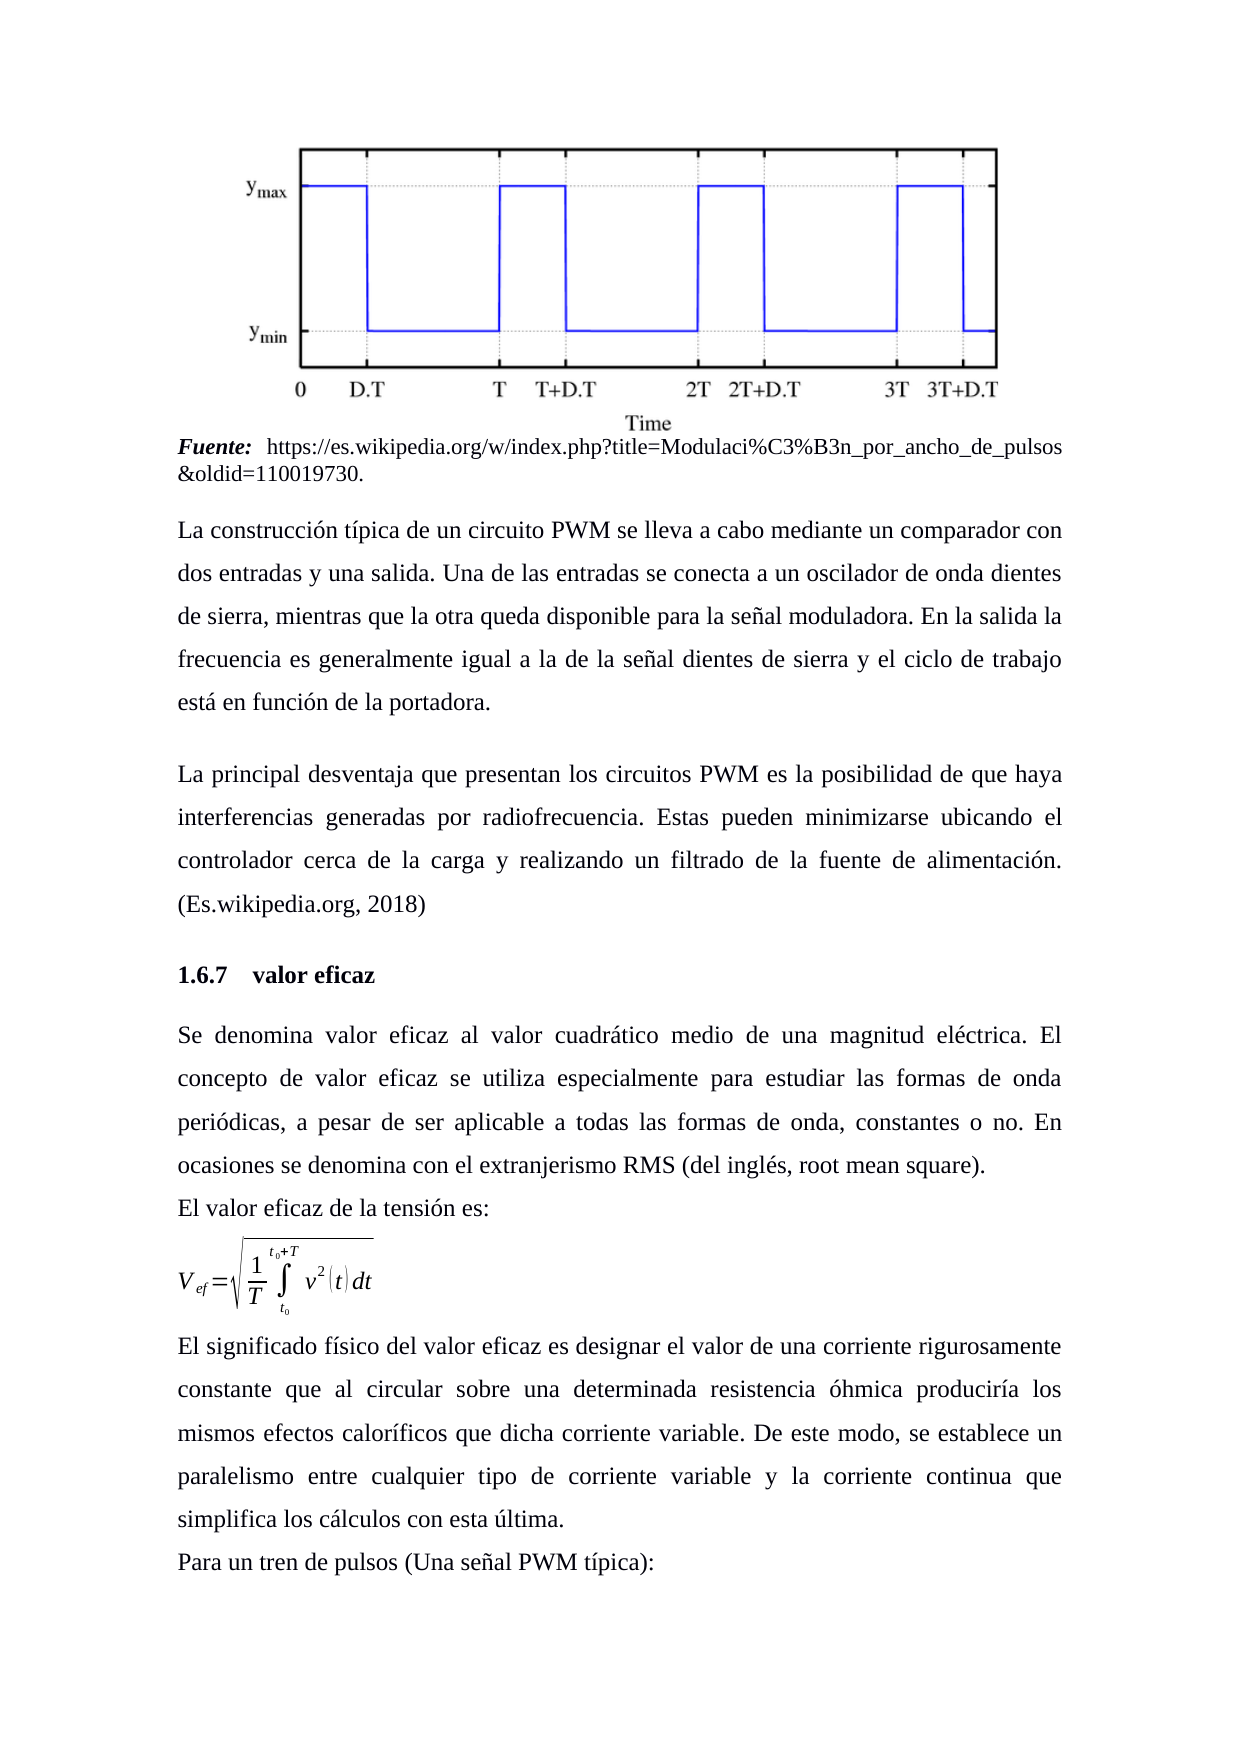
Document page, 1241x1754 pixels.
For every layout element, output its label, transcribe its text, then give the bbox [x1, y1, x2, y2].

text Se denomina valor eficaz al valor cuadrático medio de una magnitud eléctrica. El concepto de valor eficaz se utiliza especialmente para estudiar las formas de onda periódicas, a pesar de ser aplicable a todas las formas de onda, constantes o no. En ocasiones se denomina con el extranjerismo RMS (del inglés, root mean square). [177, 1020, 1063, 1178]
text El valor eficaz de la tensión es: [177, 1193, 1063, 1222]
text Para un tren de pulsos (Una señal PWM típica): [177, 1547, 1063, 1576]
text El significado físico del valor eficaz es designar el valor de una corriente rigurosamente constante que al circular sobre una determinada resistencia óhmica produciría los mismos efectos caloríficos que dicha corriente variable. De este modo, se establece un paralelismo entre cualquier tipo de corriente variable y la corriente continua que simplifica los cálculos con esta última. [177, 1331, 1063, 1533]
text Fuente: https://es.wikipedia.org/w/index.php?title=Modulaci%C3%B3n_por_ancho_de_pulsos &oldid=110019730. [177, 433, 1063, 486]
text La construcción típica de un circuito PWM se lleva a cabo mediante un comparador con dos entradas y una salida. Una de las entradas se conecta a un oscilador de onda dientes de sierra, mientras que la otra queda disponible para la señal moduladora. En la salida la frecuencia es generalmente igual a la de la señal dientes de sierra y el ciclo de trabajo está en función de la portadora. [177, 515, 1063, 716]
subtitle valor eficaz [177, 961, 1063, 989]
text La principal desventaja que presentan los circuitos PWM es la posibilidad de que haya interferencias generadas por radiofrecuencia. Estas pueden minimizarse ubicando el controlador cerca de la carga y realizando un filtrado de la fuente de alimentación. (Es.wikipedia.org, 2018) [177, 759, 1063, 917]
picture [242, 147, 999, 434]
